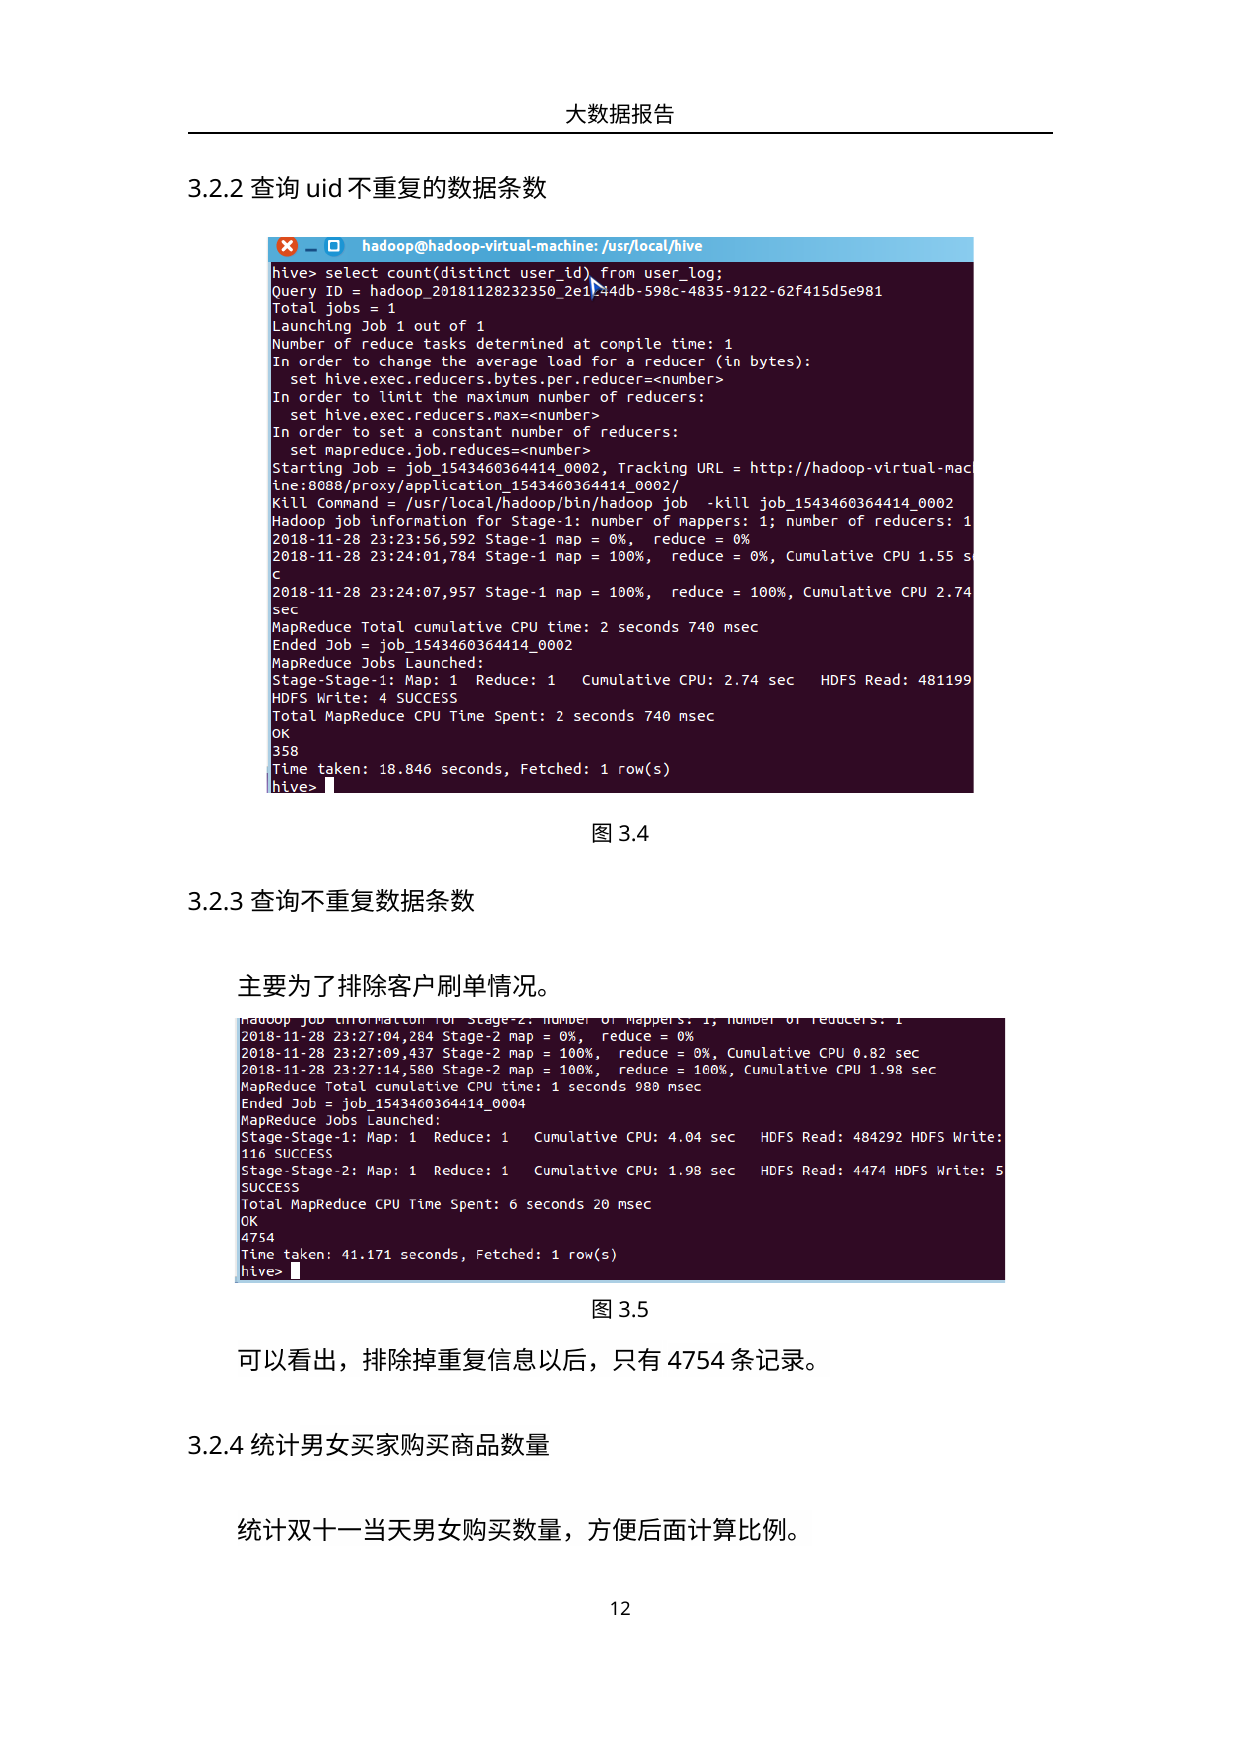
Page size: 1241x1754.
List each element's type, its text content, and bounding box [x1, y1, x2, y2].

text 可以看出，排除掉重复信息以后，只有4754条记录。 [187, 1324, 1053, 1392]
subtitle 3.2.3 查询不重复数据条数 [187, 866, 1053, 934]
subtitle 3.2.4 统计男女买家购买商品数量 [187, 1409, 1053, 1477]
text 图 3.5 [187, 1291, 1053, 1324]
subtitle 3.2.2 查询uid不重复的数据条数 [187, 153, 1053, 221]
text 统计双十一当天男女购买数量，方便后面计算比例。 [187, 1494, 1053, 1562]
text 图 3.4 [187, 815, 1053, 849]
text 主要为了排除客户刷单情况。 [187, 951, 1053, 1019]
picture [234, 1018, 1006, 1283]
picture [266, 237, 974, 793]
